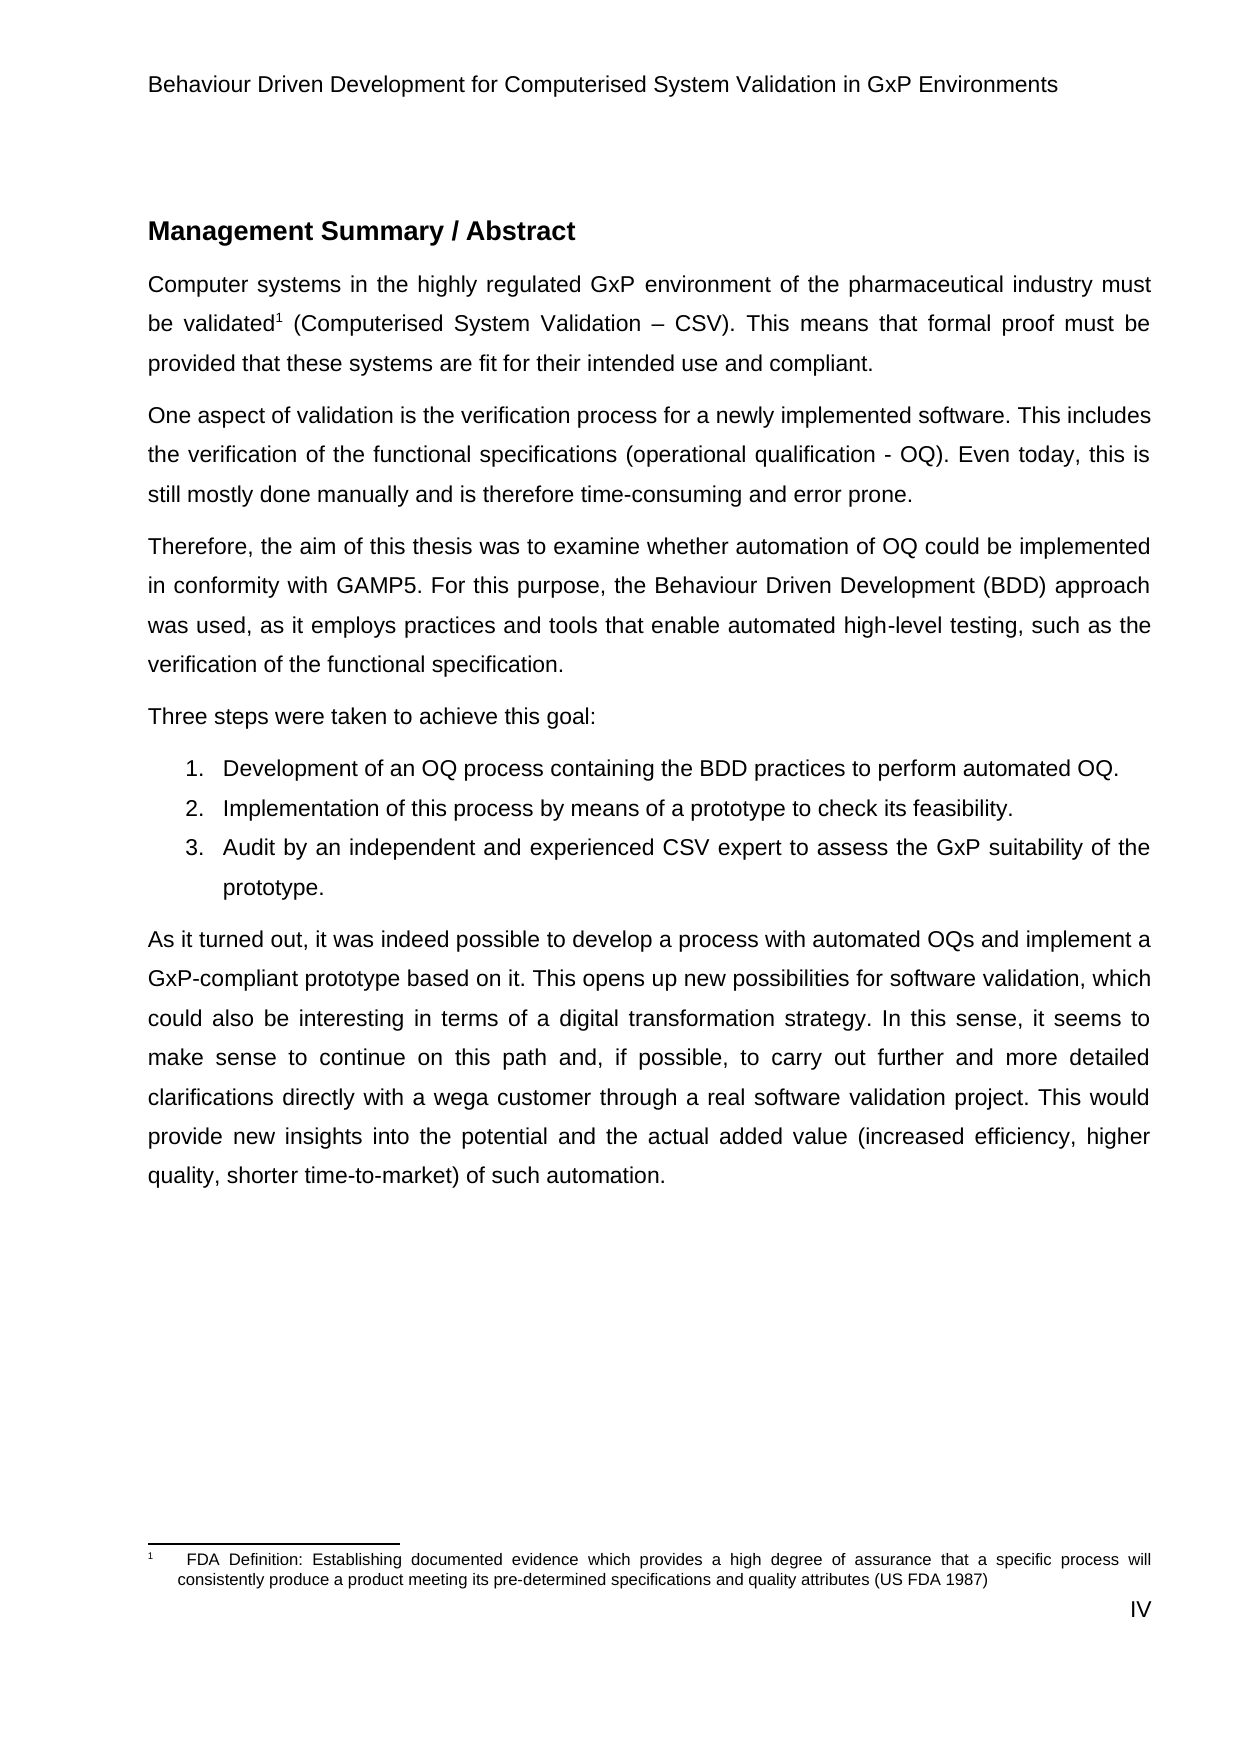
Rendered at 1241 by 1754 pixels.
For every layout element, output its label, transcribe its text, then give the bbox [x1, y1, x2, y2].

list Development of an OQ process containing the BDD practices to perform automated OQ. [185, 755, 1152, 782]
list Audit by an independent and experienced CSV expert to assess the GxP suitability of the prototype. [185, 834, 1152, 900]
list Implementation of this process by means of a prototype to check its feasibility. [185, 795, 1152, 821]
text One aspect of validation is the verification process for a newly implemented software. This includes the verification of the functional specifications (operational qualification - OQ). Even today, this is still mostly done manually and is therefore time-consuming and error prone. [148, 402, 1152, 507]
text Therefore, the aim of this thesis was to examine whether automation of OQ could be implemented in conformity with GAMP5. For this purpose, the Behaviour Driven Development (BDD) approach was used, as it employs practices and tools that enable automated high-level testing, such as the verification of the functional specification. [148, 533, 1152, 678]
text Three steps were taken to achieve this goal: [148, 703, 1152, 729]
subtitle Management Summary / Abstract [148, 215, 1152, 246]
text As it turned out, it was indeed possible to develop a process with automated OQs and implement a GxP-compliant prototype based on it. This opens up new possibilities for software validation, which could also be interesting in terms of a digital transformation strategy. In this sense, it seems to make sense to continue on this path and, if possible, to carry out further and more detailed clarifications directly with a wega customer through a real software validation project. This would provide new insights into the potential and the actual added value (increased efficiency, higher quality, shorter time-to-market) of such automation. [148, 926, 1152, 1189]
text Computer systems in the highly regulated GxP environment of the pharmaceutical industry must be validated (Computerised System Validation – CSV). This means that formal proof must be provided that these systems are fit for their intended use and compliant. [148, 271, 1152, 376]
